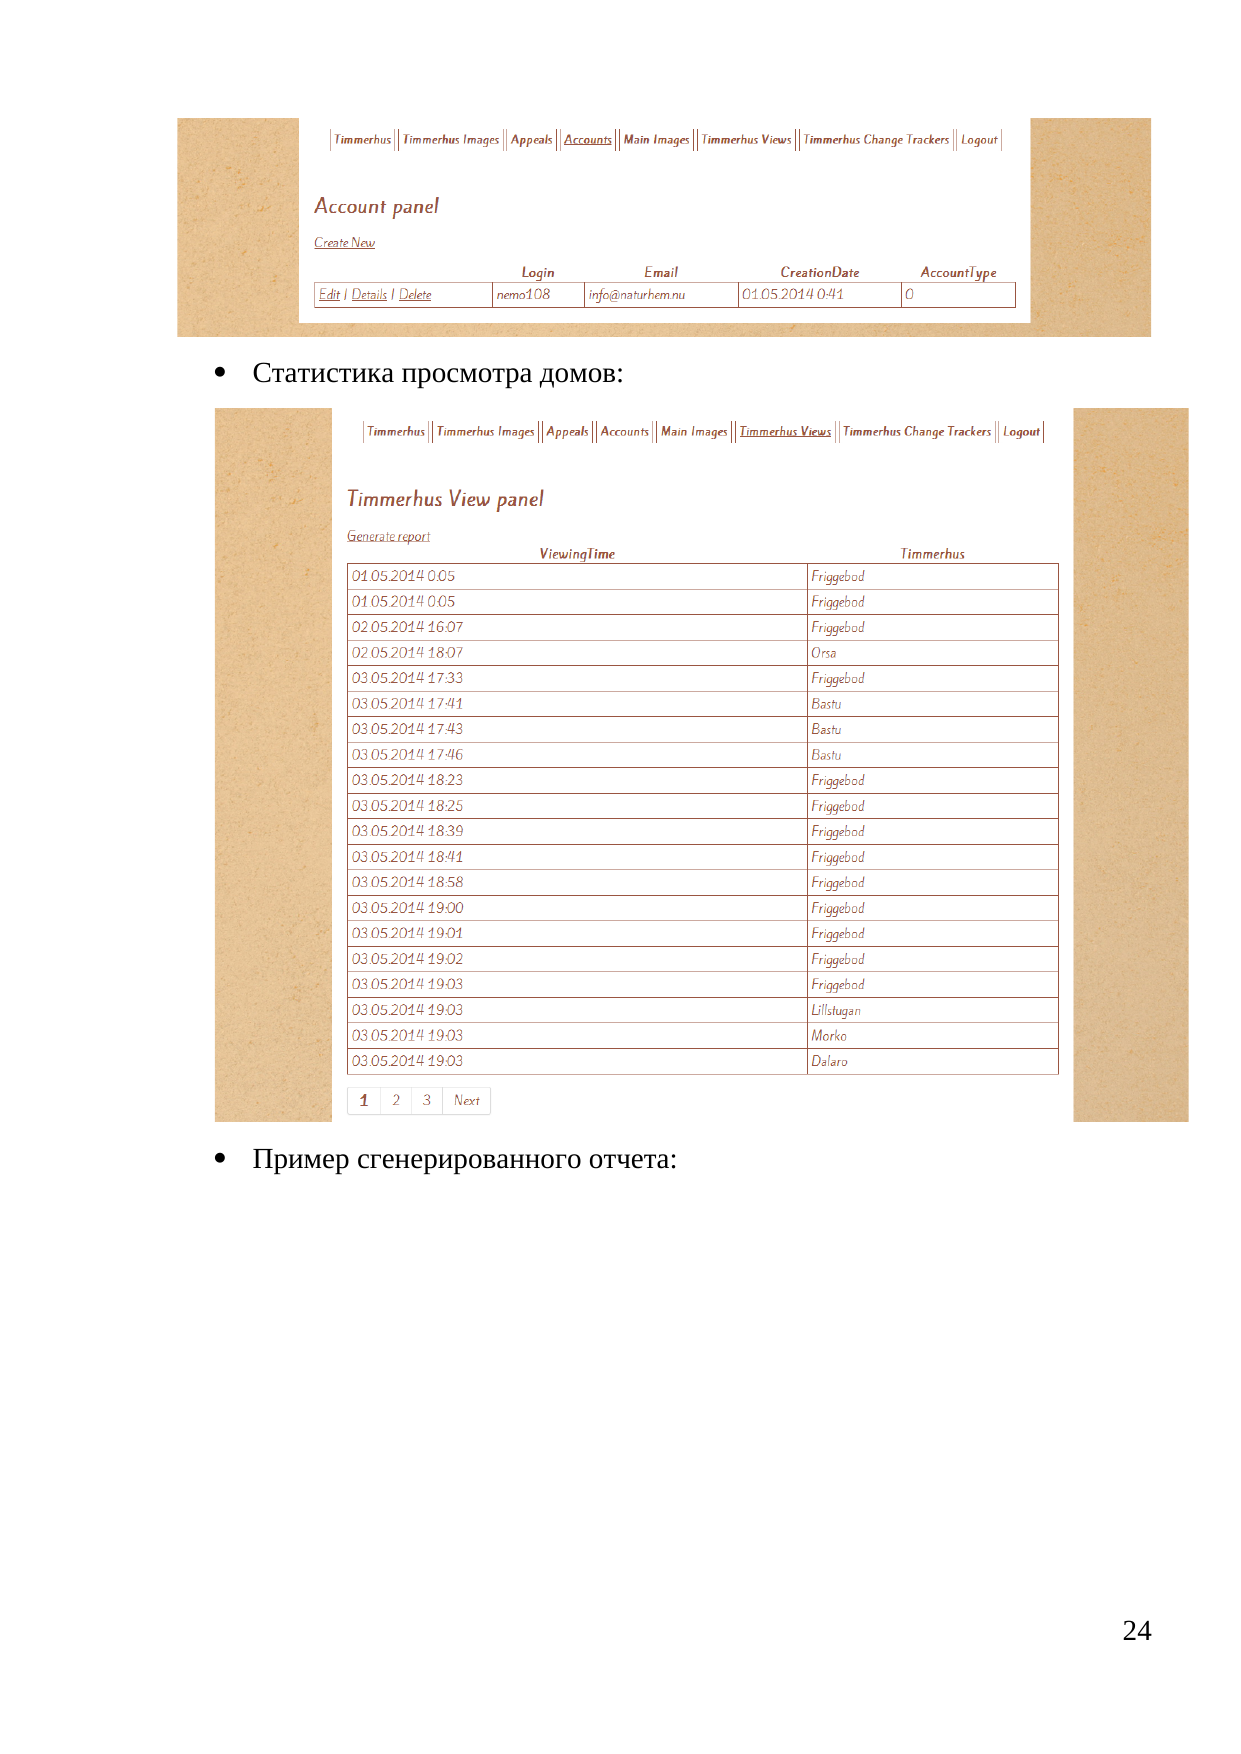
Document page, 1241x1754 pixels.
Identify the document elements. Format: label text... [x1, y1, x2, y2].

picture [177, 118, 1152, 337]
picture [214, 408, 1189, 1122]
list Статистика просмотра домов: [215, 356, 1152, 389]
list Пример сгенерированного отчета: [215, 1141, 1152, 1174]
